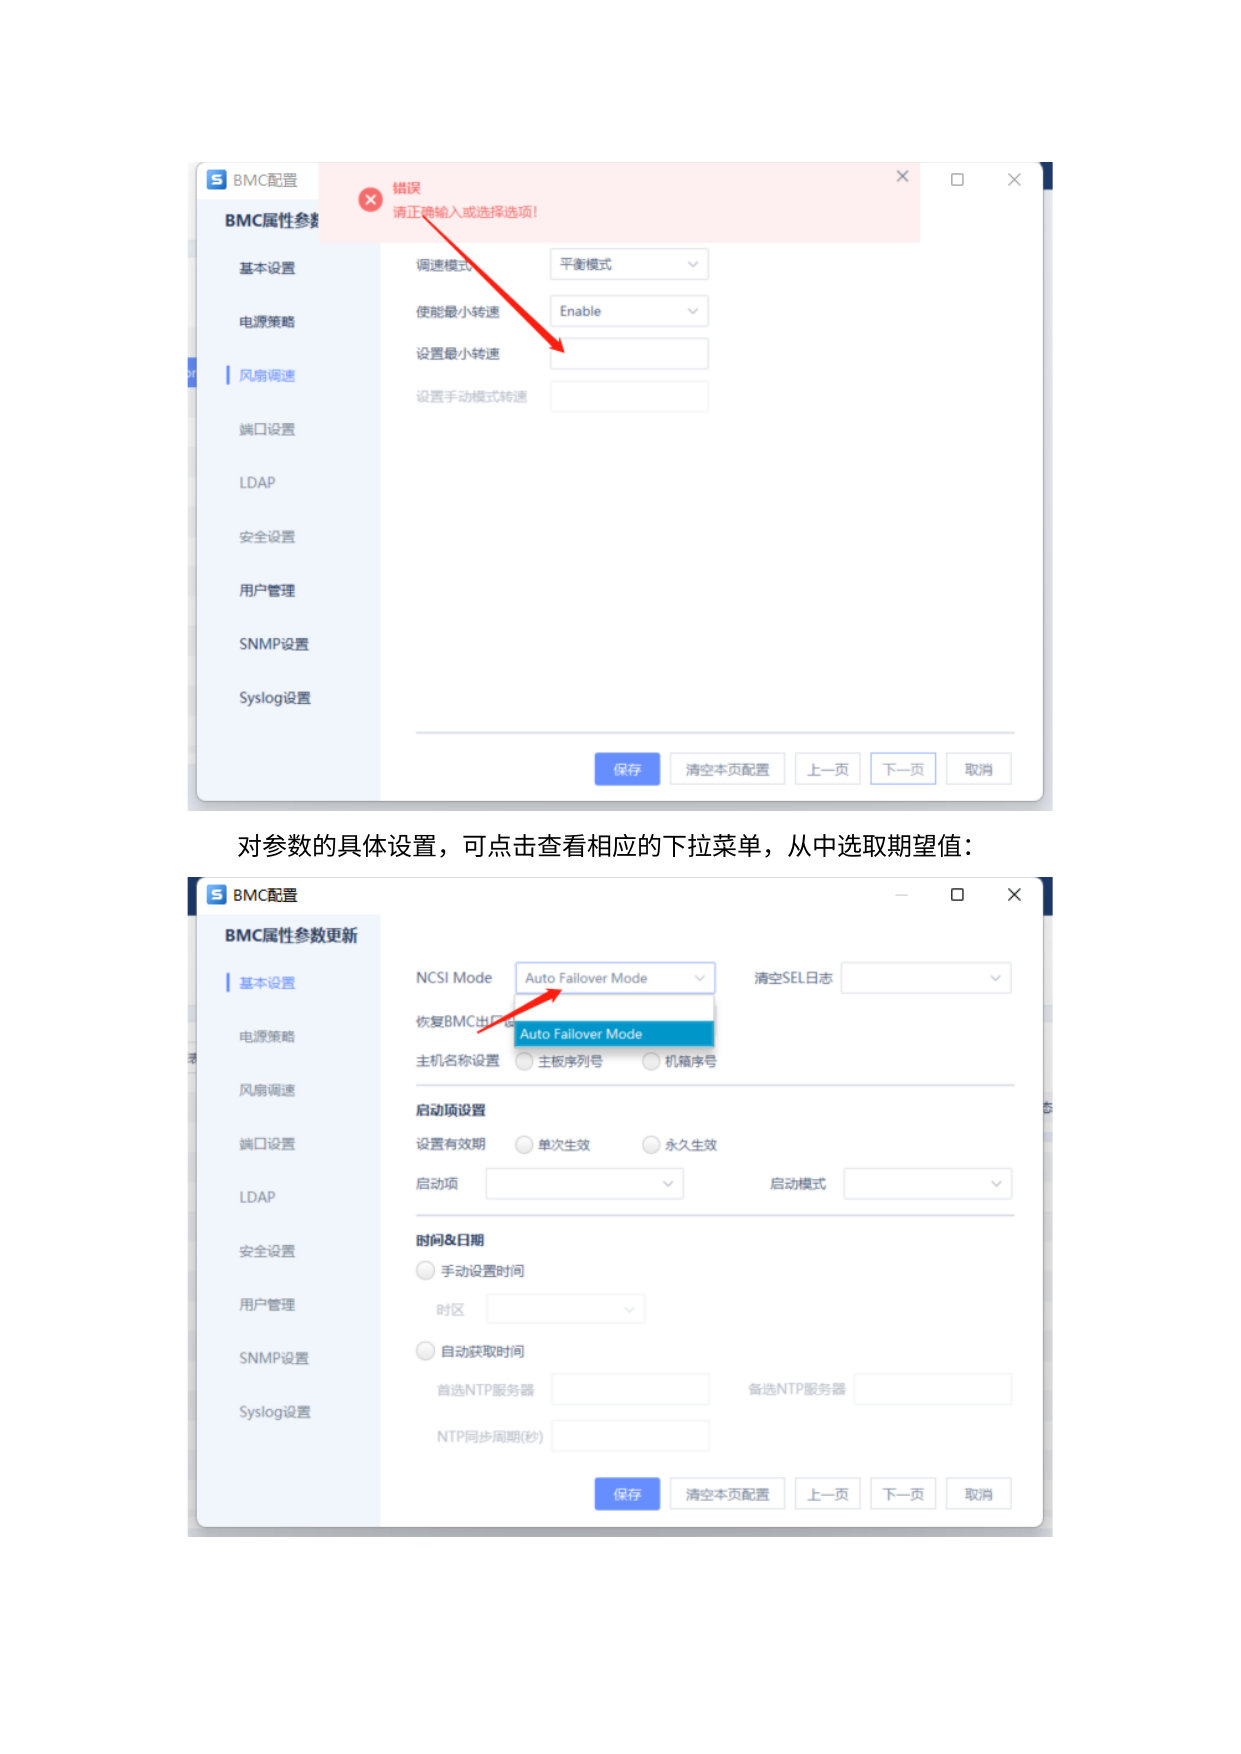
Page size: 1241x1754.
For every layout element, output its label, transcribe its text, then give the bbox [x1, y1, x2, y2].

text 对参数的具体设置，可点击查看相应的下拉菜单，从中选取期望值： [187, 812, 1053, 877]
picture [187, 162, 1053, 811]
picture [187, 877, 1053, 1537]
